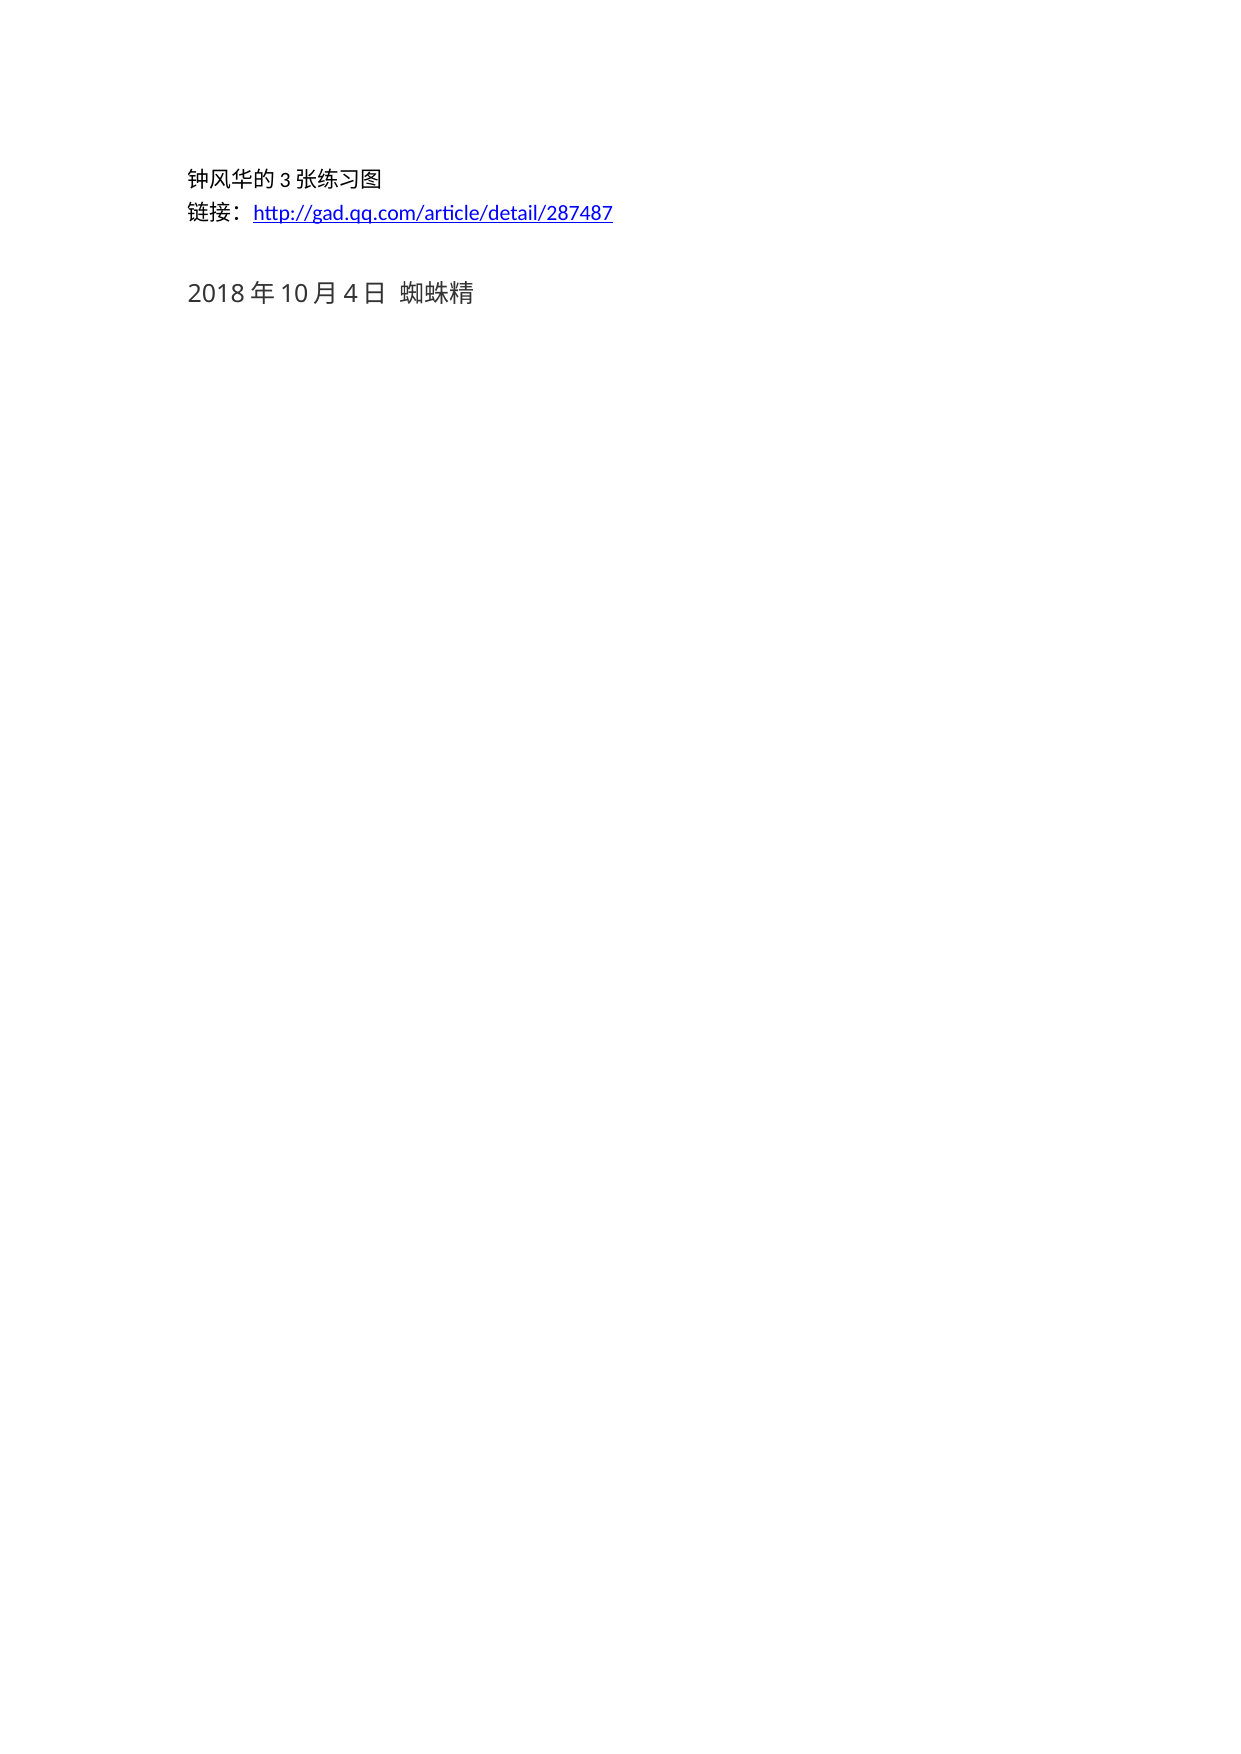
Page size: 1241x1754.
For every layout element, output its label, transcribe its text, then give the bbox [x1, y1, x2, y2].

text 钟风华的3张练习图 [187, 162, 1053, 194]
text 链接：http://gad.qq.com/article/detail/287487 [187, 194, 1053, 227]
text 2018年10月4日 蜘蛛精 [187, 259, 1053, 324]
